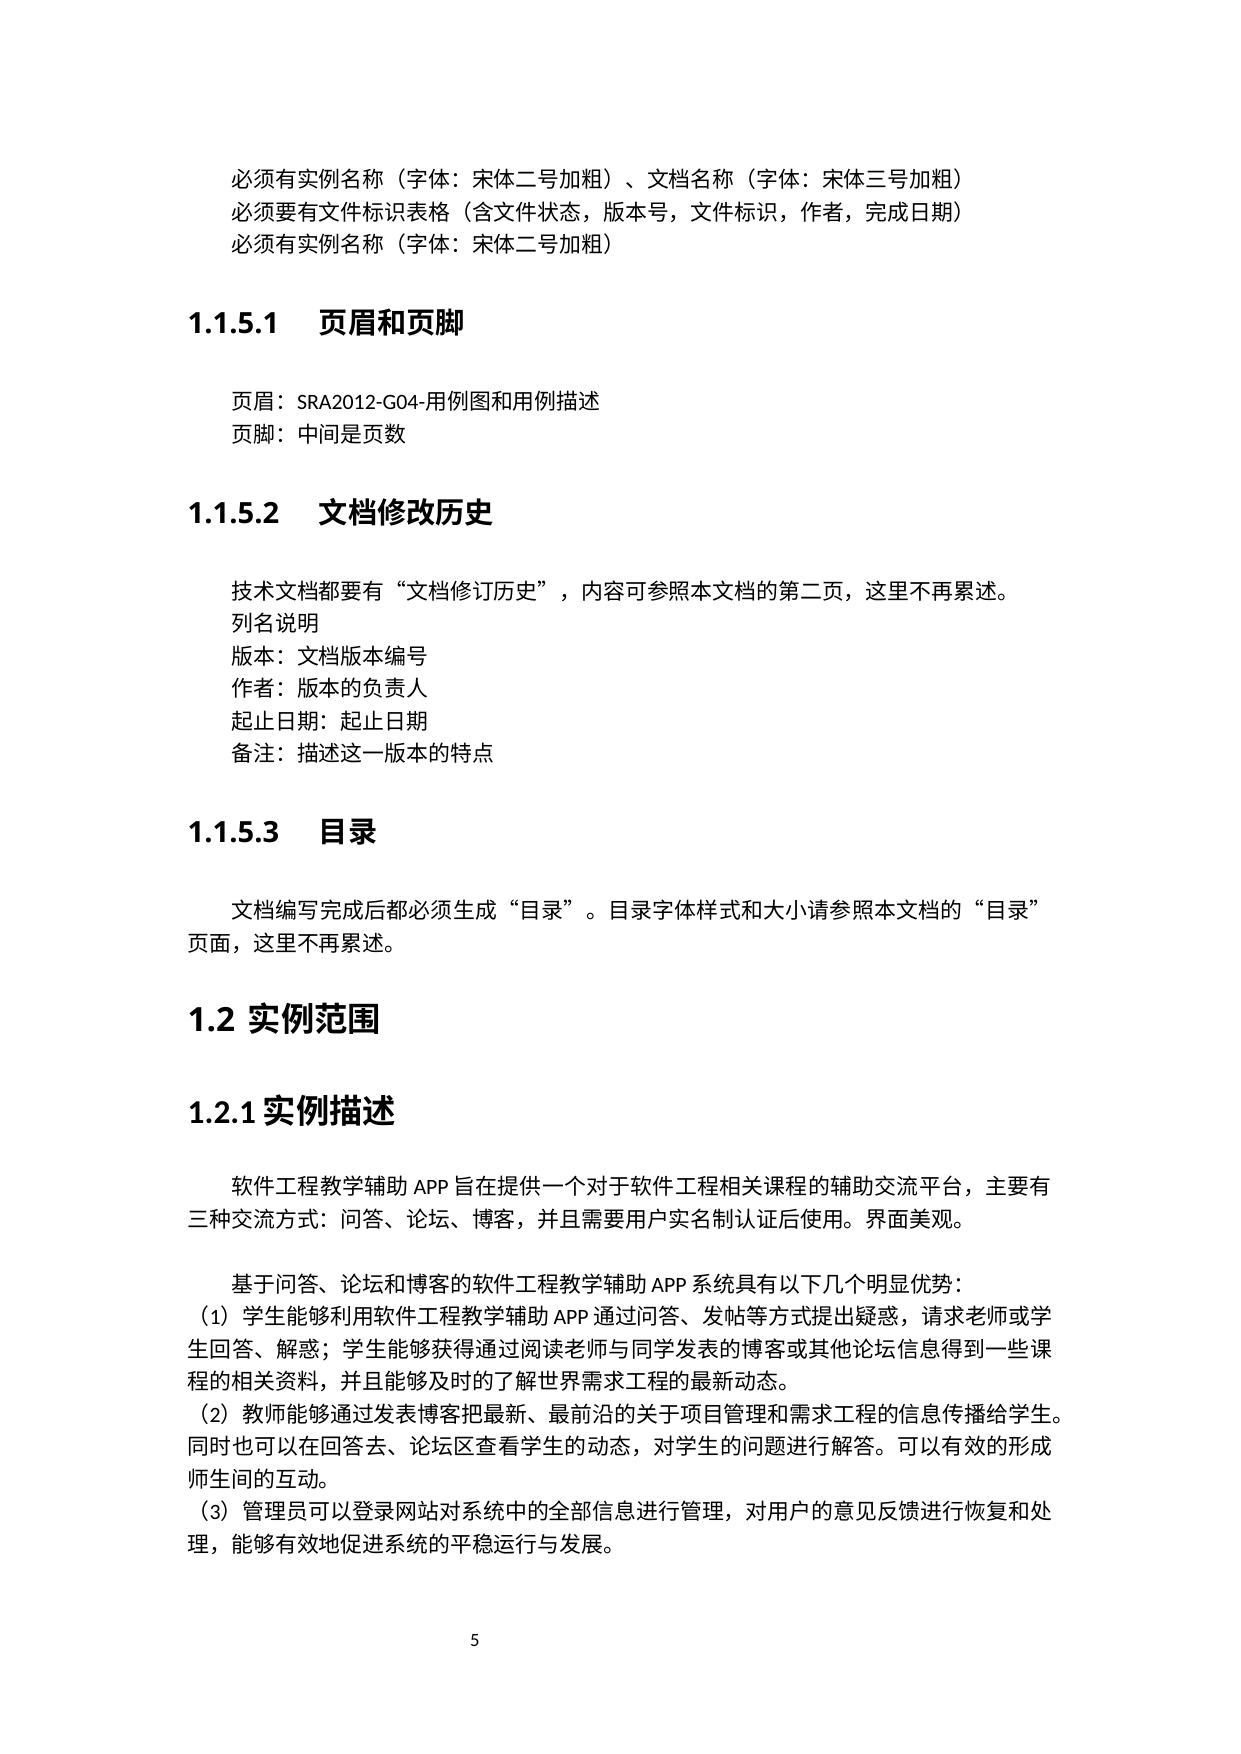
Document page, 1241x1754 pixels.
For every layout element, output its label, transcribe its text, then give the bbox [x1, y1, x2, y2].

text （3）管理员可以登录网站对系统中的全部信息进行管理，对用户的意见反馈进行恢复和处理，能够有效地促进系统的平稳运行与发展。 [187, 1494, 1053, 1559]
text 页脚：中间是页数 [231, 416, 1053, 449]
text 起止日期：起止日期 [187, 703, 1053, 736]
subtitle 目录 [187, 797, 1053, 862]
subtitle 页眉和页脚 [187, 289, 1053, 354]
text 软件工程教学辅助APP旨在提供一个对于软件工程相关课程的辅助交流平台，主要有三种交流方式：问答、论坛、博客，并且需要用户实名制认证后使用。界面美观。 [187, 1169, 1053, 1234]
text 必须要有文件标识表格（含文件状态，版本号，文件标识，作者，完成日期） [187, 194, 1053, 227]
text 基于问答、论坛和博客的软件工程教学辅助APP系统具有以下几个明显优势： [187, 1266, 1053, 1299]
subtitle 实例范围 [187, 985, 1053, 1050]
text 版本：文档版本编号 [187, 638, 1053, 671]
text （1）学生能够利用软件工程教学辅助APP通过问答、发帖等方式提出疑惑，请求老师或学生回答、解惑；学生能够获得通过阅读老师与同学发表的博客或其他论坛信息得到一些课程的相关资料，并且能够及时的了解世界需求工程的最新动态。 [187, 1299, 1053, 1396]
subtitle 实例描述 [187, 1077, 1053, 1142]
text 页眉：SRA2012-G04-用例图和用例描述 [187, 384, 1053, 416]
text 备注：描述这一版本的特点 [187, 736, 1053, 768]
text 必须有实例名称（字体：宋体二号加粗） [187, 227, 1053, 259]
text 作者：版本的负责人 [187, 671, 1053, 703]
text 技术文档都要有“文档修订历史”，内容可参照本文档的第二页，这里不再累述。 [187, 573, 1053, 606]
text 必须有实例名称（字体：宋体二号加粗）、文档名称（字体：宋体三号加粗） [187, 162, 1053, 194]
subtitle 文档修改历史 [187, 478, 1053, 543]
text 文档编写完成后都必须生成“目录”。目录字体样式和大小请参照本文档的“目录”页面，这里不再累述。 [187, 893, 1053, 958]
text （2）教师能够通过发表博客把最新、最前沿的关于项目管理和需求工程的信息传播给学生。同时也可以在回答去、论坛区查看学生的动态，对学生的问题进行解答。可以有效的形成师生间的互动。 [187, 1396, 1053, 1494]
text 列名说明 [187, 606, 1053, 638]
